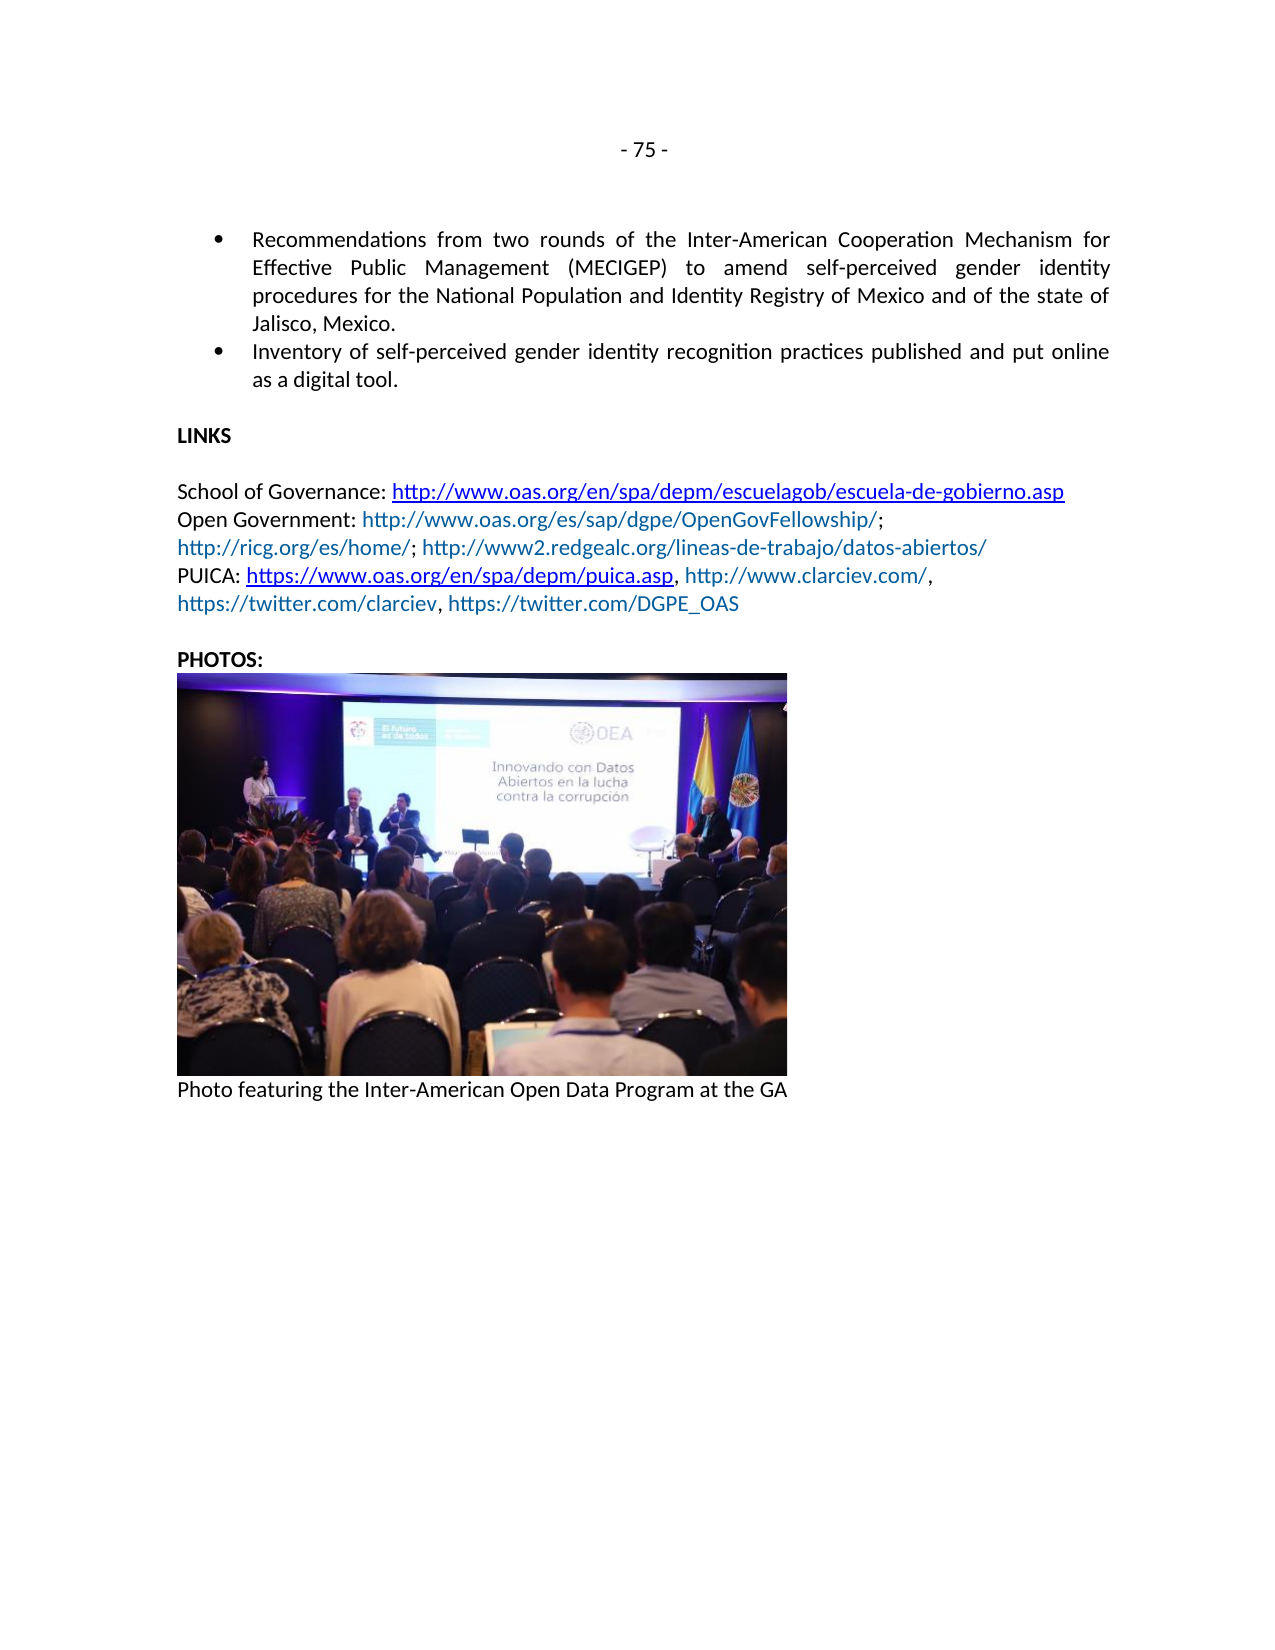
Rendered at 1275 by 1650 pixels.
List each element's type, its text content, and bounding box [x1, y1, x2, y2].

text School of Governance: http://www.oas.org/en/spa/depm/escuelagob/escuela-de-gobierno.asp [177, 477, 1111, 505]
text PHOTOS: [177, 645, 1111, 673]
list Recommendations from two rounds of the Inter-American Cooperation Mechanism for Effective Public Management (MECIGEP) to amend self-perceived gender identity procedures for the National Population and Identity Registry of Mexico and of the state of Jalisco, Mexico. [214, 225, 1111, 337]
picture [177, 673, 788, 1076]
text Photo featuring the Inter-American Open Data Program at the GA [177, 1075, 1111, 1103]
text Open Government: http://www.oas.org/es/sap/dgpe/OpenGovFellowship/; http://ricg.org/es/home/; http://www2.redgealc.org/lineas-de-trabajo/datos-abiertos/ [177, 505, 1111, 561]
list Inventory of self-perceived gender identity recognition practices published and put online as a digital tool. [214, 337, 1111, 393]
text PUICA: https://www.oas.org/en/spa/depm/puica.asp, http://www.clarciev.com/, https://twitter.com/clarciev, https://twitter.com/DGPE_OAS [177, 561, 1111, 617]
text LINKS [177, 421, 1111, 449]
